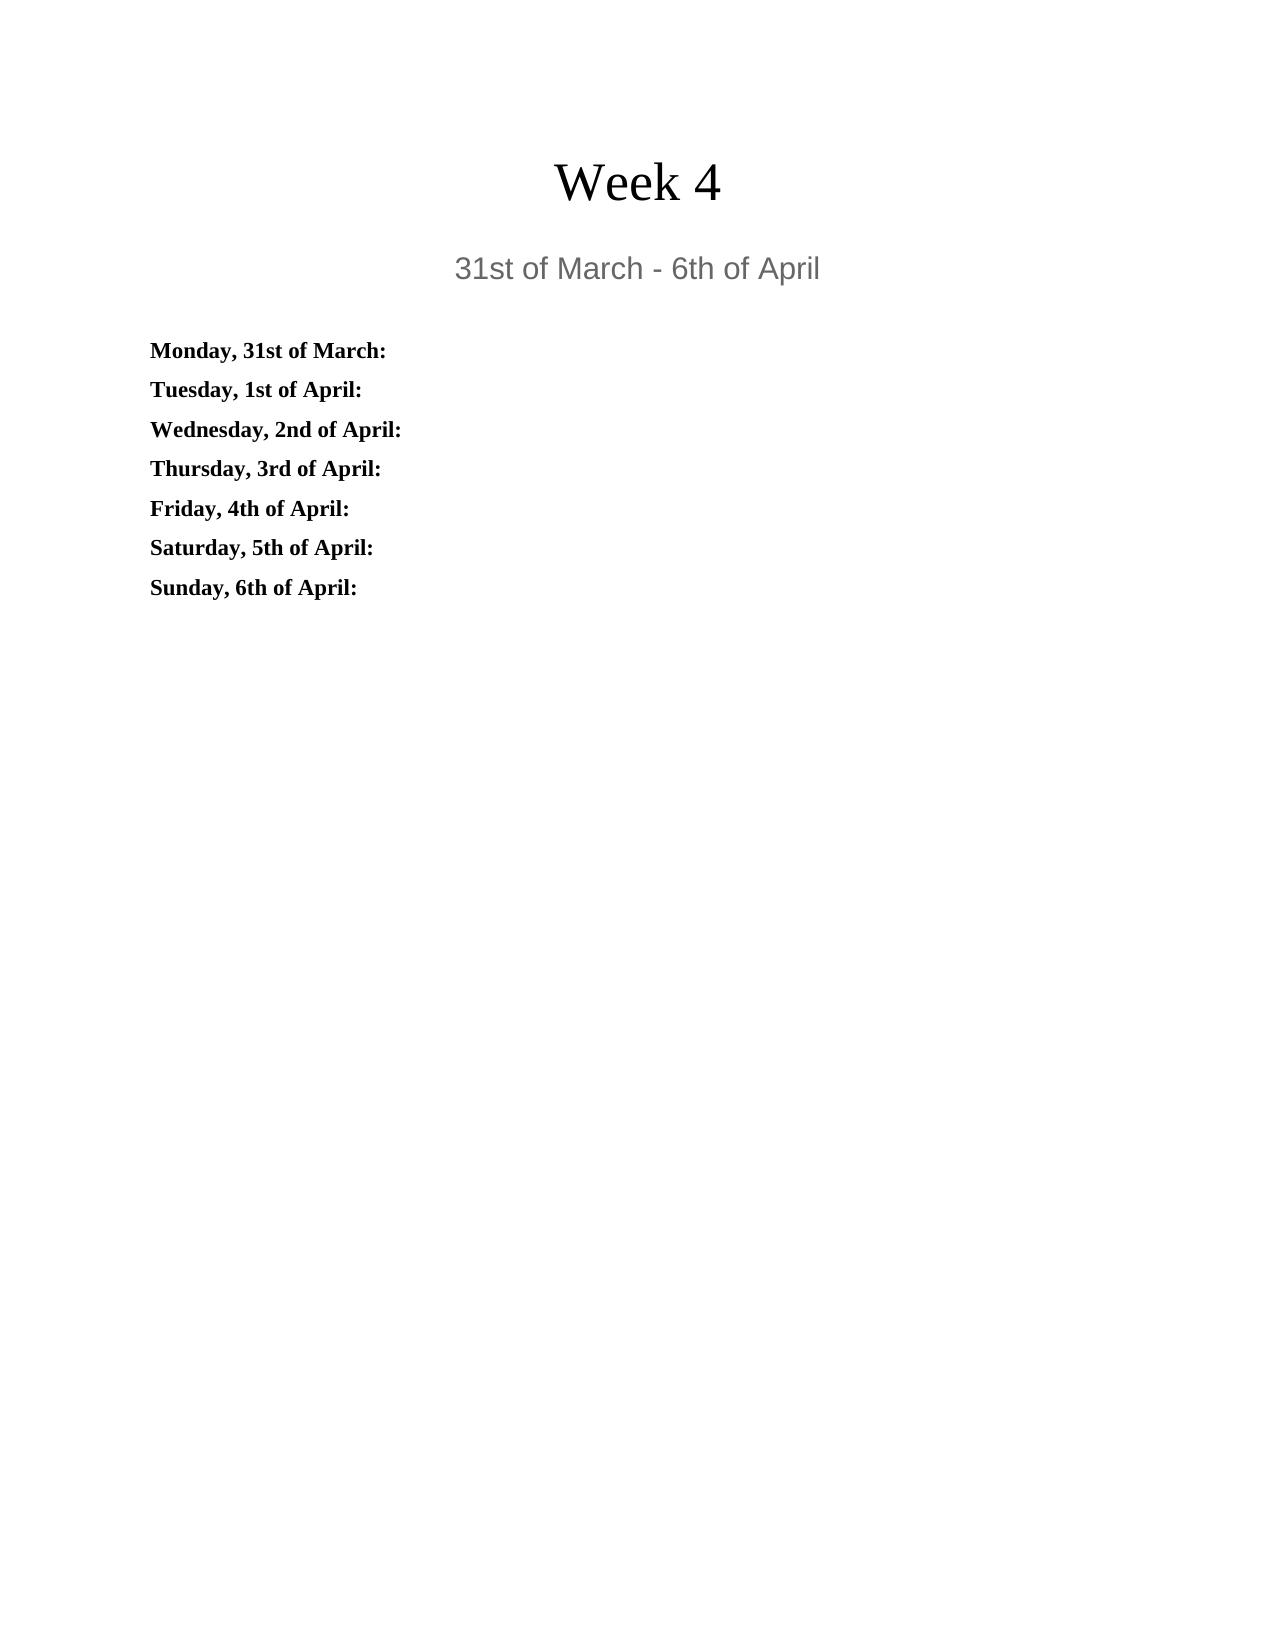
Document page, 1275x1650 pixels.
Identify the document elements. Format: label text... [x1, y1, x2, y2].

text Friday, 4th of April: [150, 495, 1125, 521]
text Monday, 31st of March: [150, 337, 1125, 363]
text Sunday, 6th of April: [150, 574, 1125, 600]
text Saturday, 5th of April: [150, 534, 1125, 561]
text Tuesday, 1st of April: [150, 376, 1125, 403]
text Thursday, 3rd of April: [150, 455, 1125, 482]
text Wednesday, 2nd of April: [150, 416, 1125, 442]
subtitle 31st of March - 6th of April [150, 250, 1125, 286]
subtitle Week 4 [150, 150, 1125, 212]
